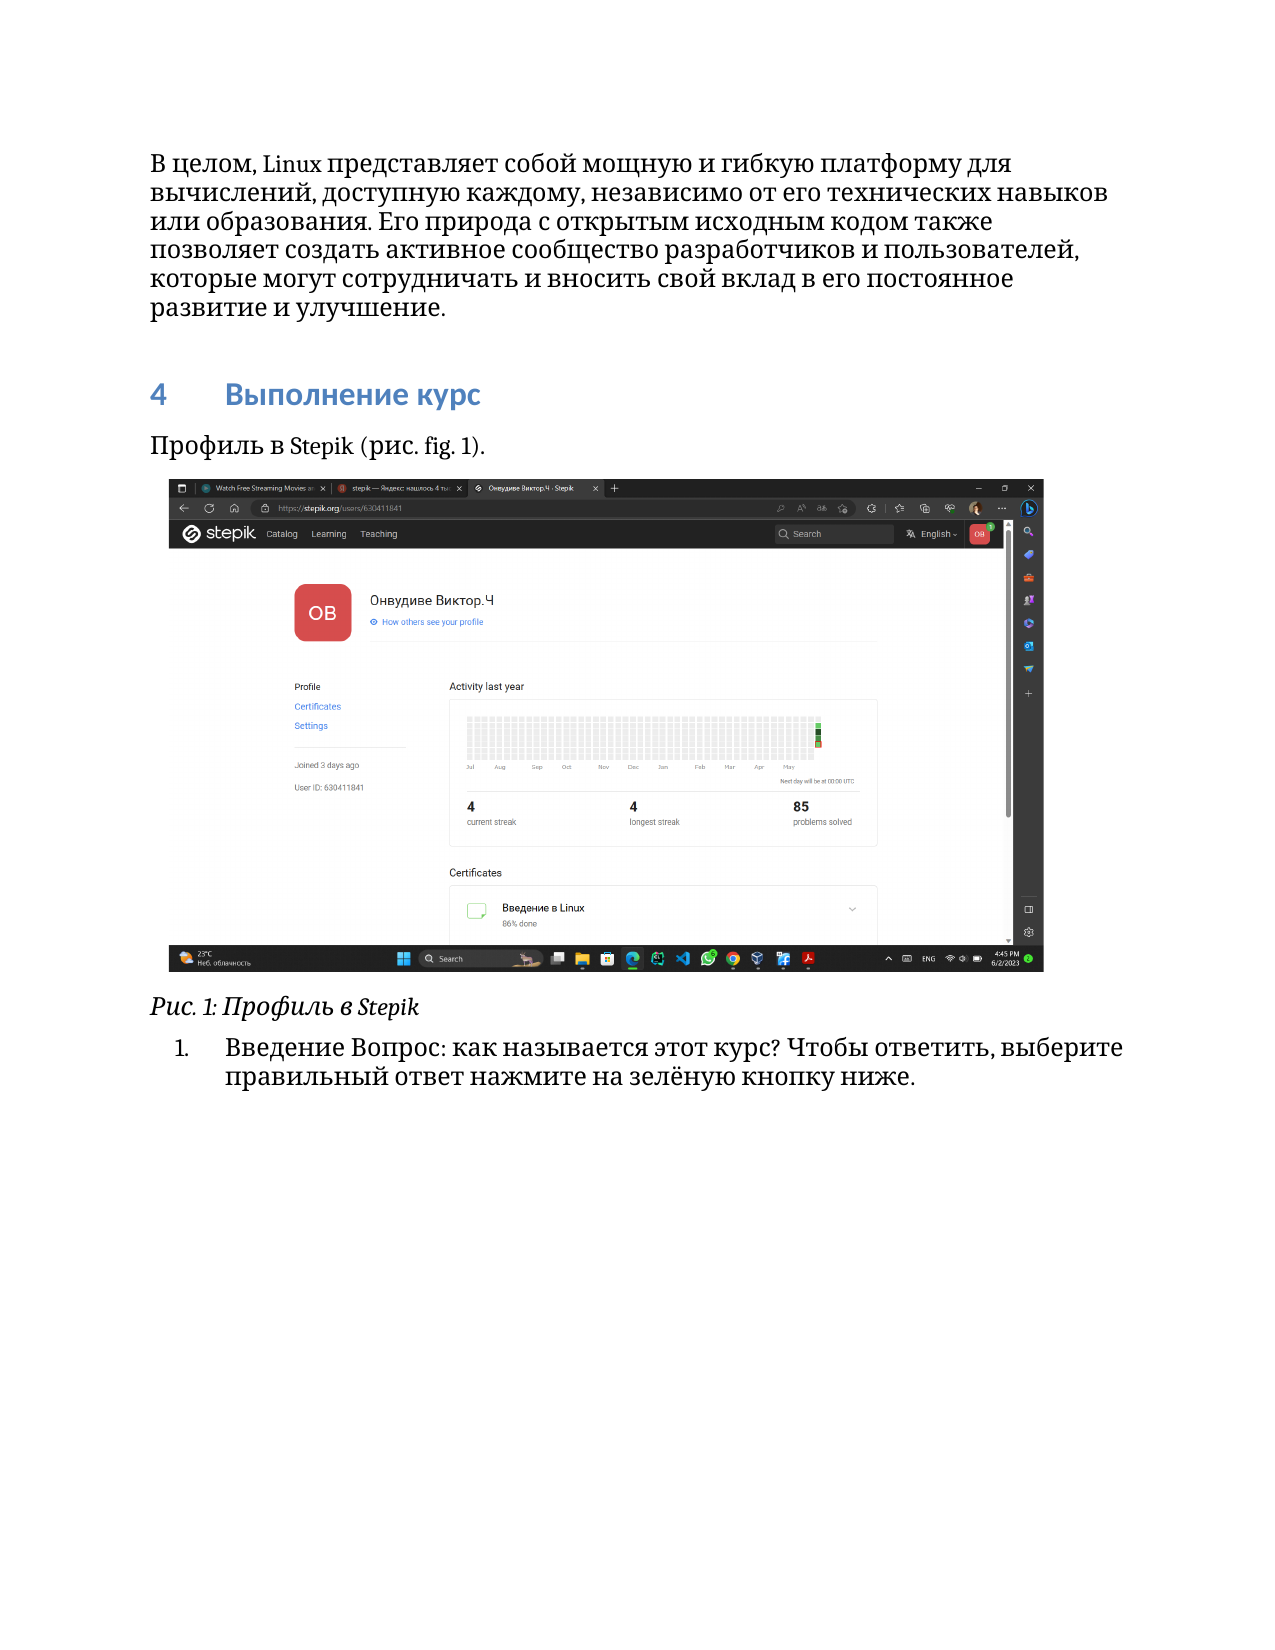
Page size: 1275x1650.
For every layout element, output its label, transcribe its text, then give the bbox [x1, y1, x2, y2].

subtitle 4 Выполнение курс [150, 372, 1125, 413]
list Введение Вопрос: как называется этот курс? Чтобы ответить, выберите правильный ответ нажмите на зелёную кнопку ниже. [175, 1034, 1125, 1091]
picture [168, 479, 1044, 972]
text Профиль в Stepik (рис. fig. 1). [150, 432, 1125, 461]
text В целом, Linux представляет собой мощную и гибкую платформу для вычислений, доступную каждому, независимо от его технических навыков или образования. Его природа с открытым исходным кодом также позволяет создать активное сообщество разработчиков и пользователей, которые могут сотрудничать и вносить свой вклад в его постоянное развитие и улучшение. [150, 150, 1125, 322]
text Рис. 1: Профиль в Stepik [150, 992, 1125, 1021]
